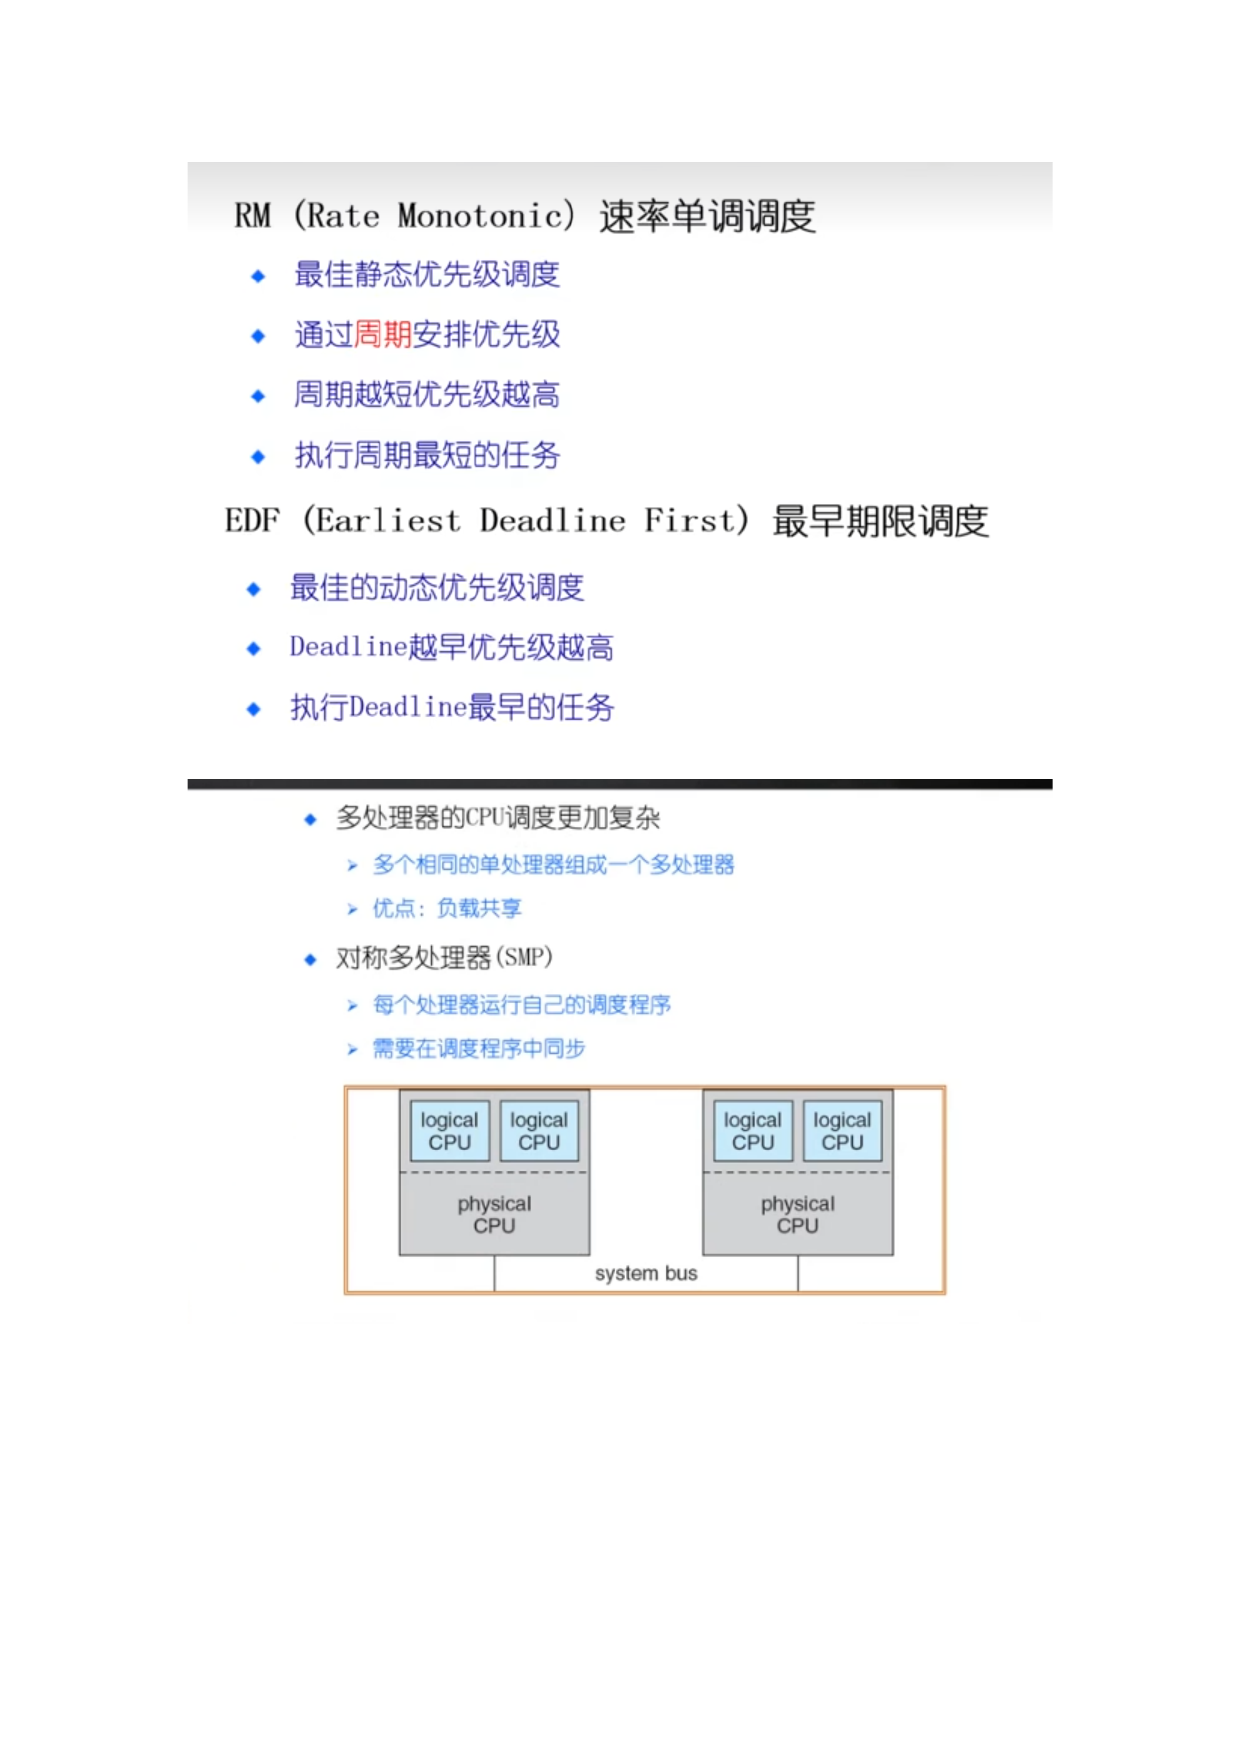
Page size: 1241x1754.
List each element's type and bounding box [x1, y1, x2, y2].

picture [187, 162, 1053, 755]
picture [187, 779, 1053, 1324]
